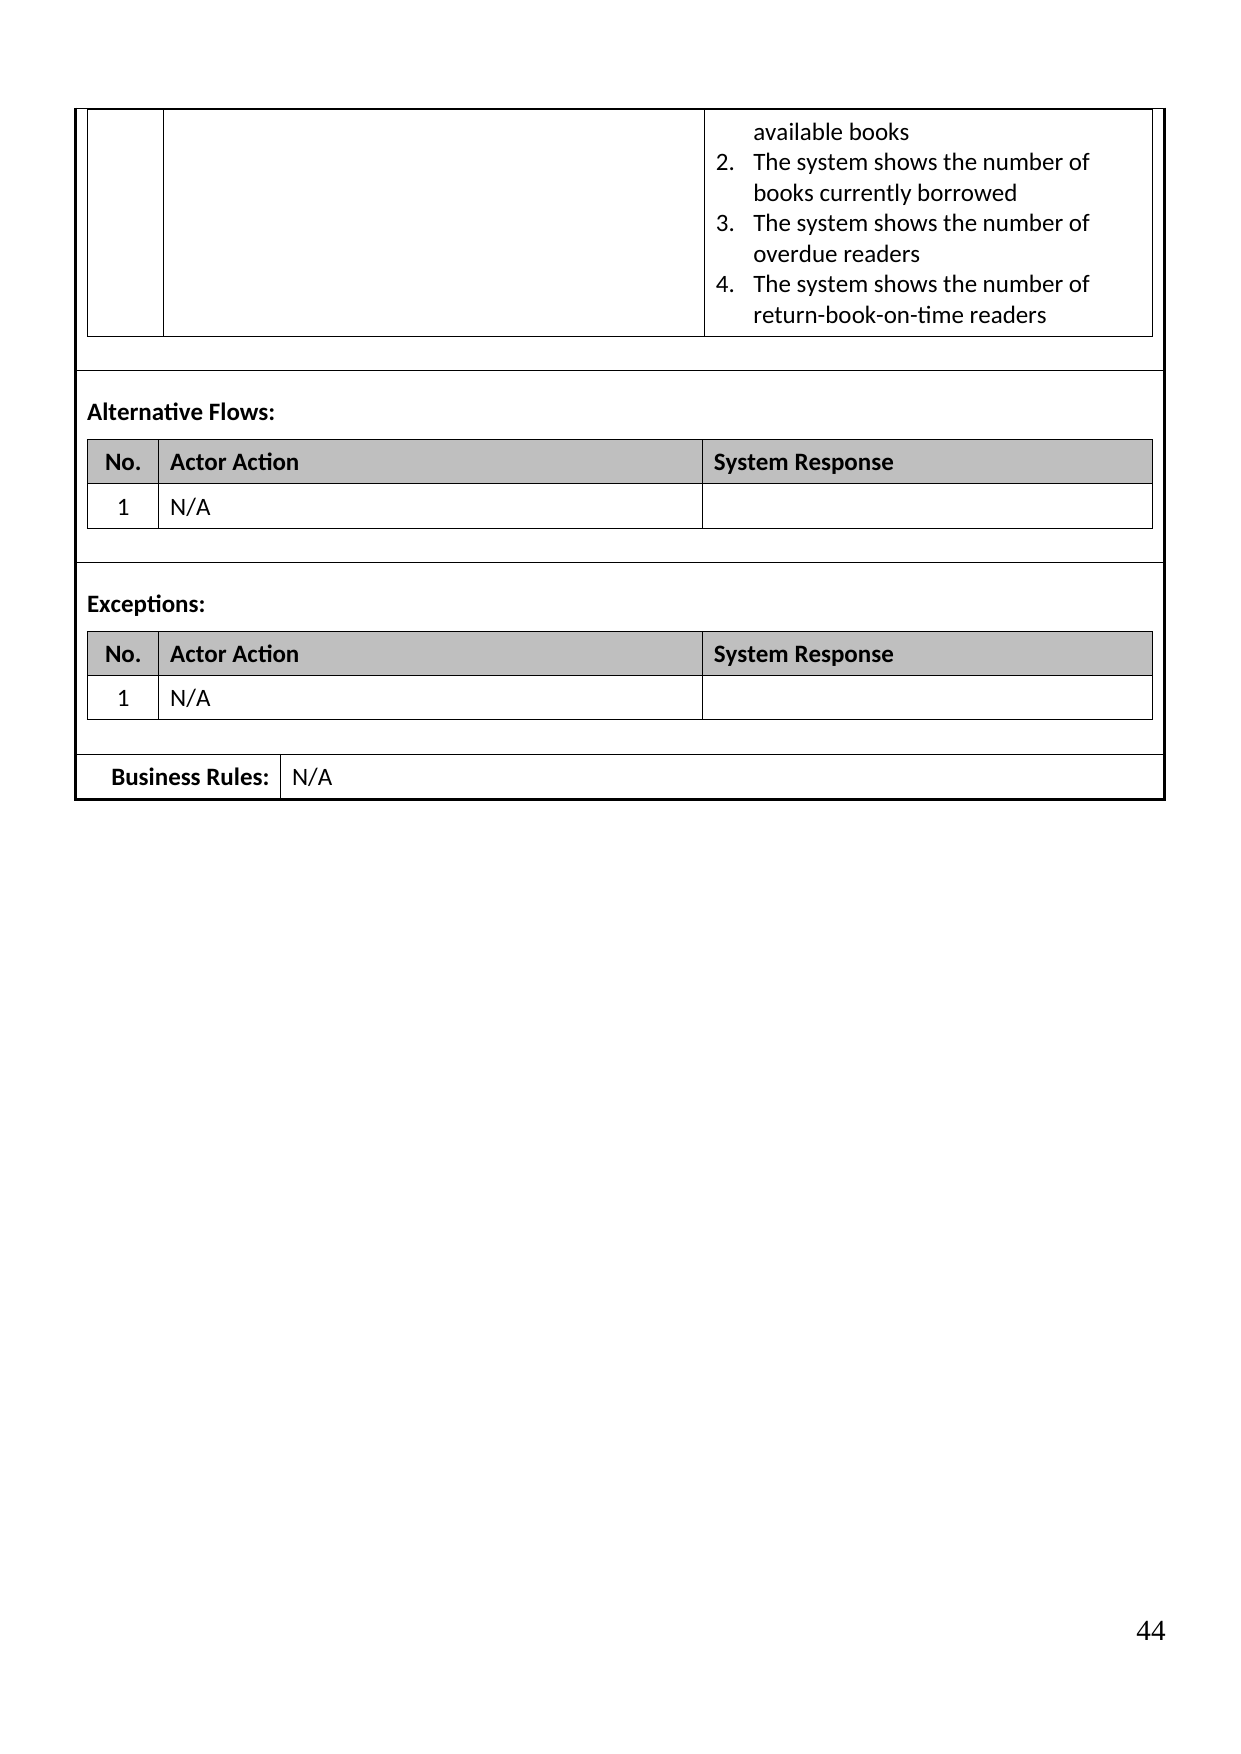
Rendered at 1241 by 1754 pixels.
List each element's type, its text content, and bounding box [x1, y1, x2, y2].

table_cell Exceptions: [77, 563, 1163, 754]
table_cell Alternative Flows: [77, 371, 1163, 562]
table_cell Business Rules: [77, 755, 280, 798]
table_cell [77, 109, 1163, 370]
table_cell N/A [281, 755, 1163, 798]
